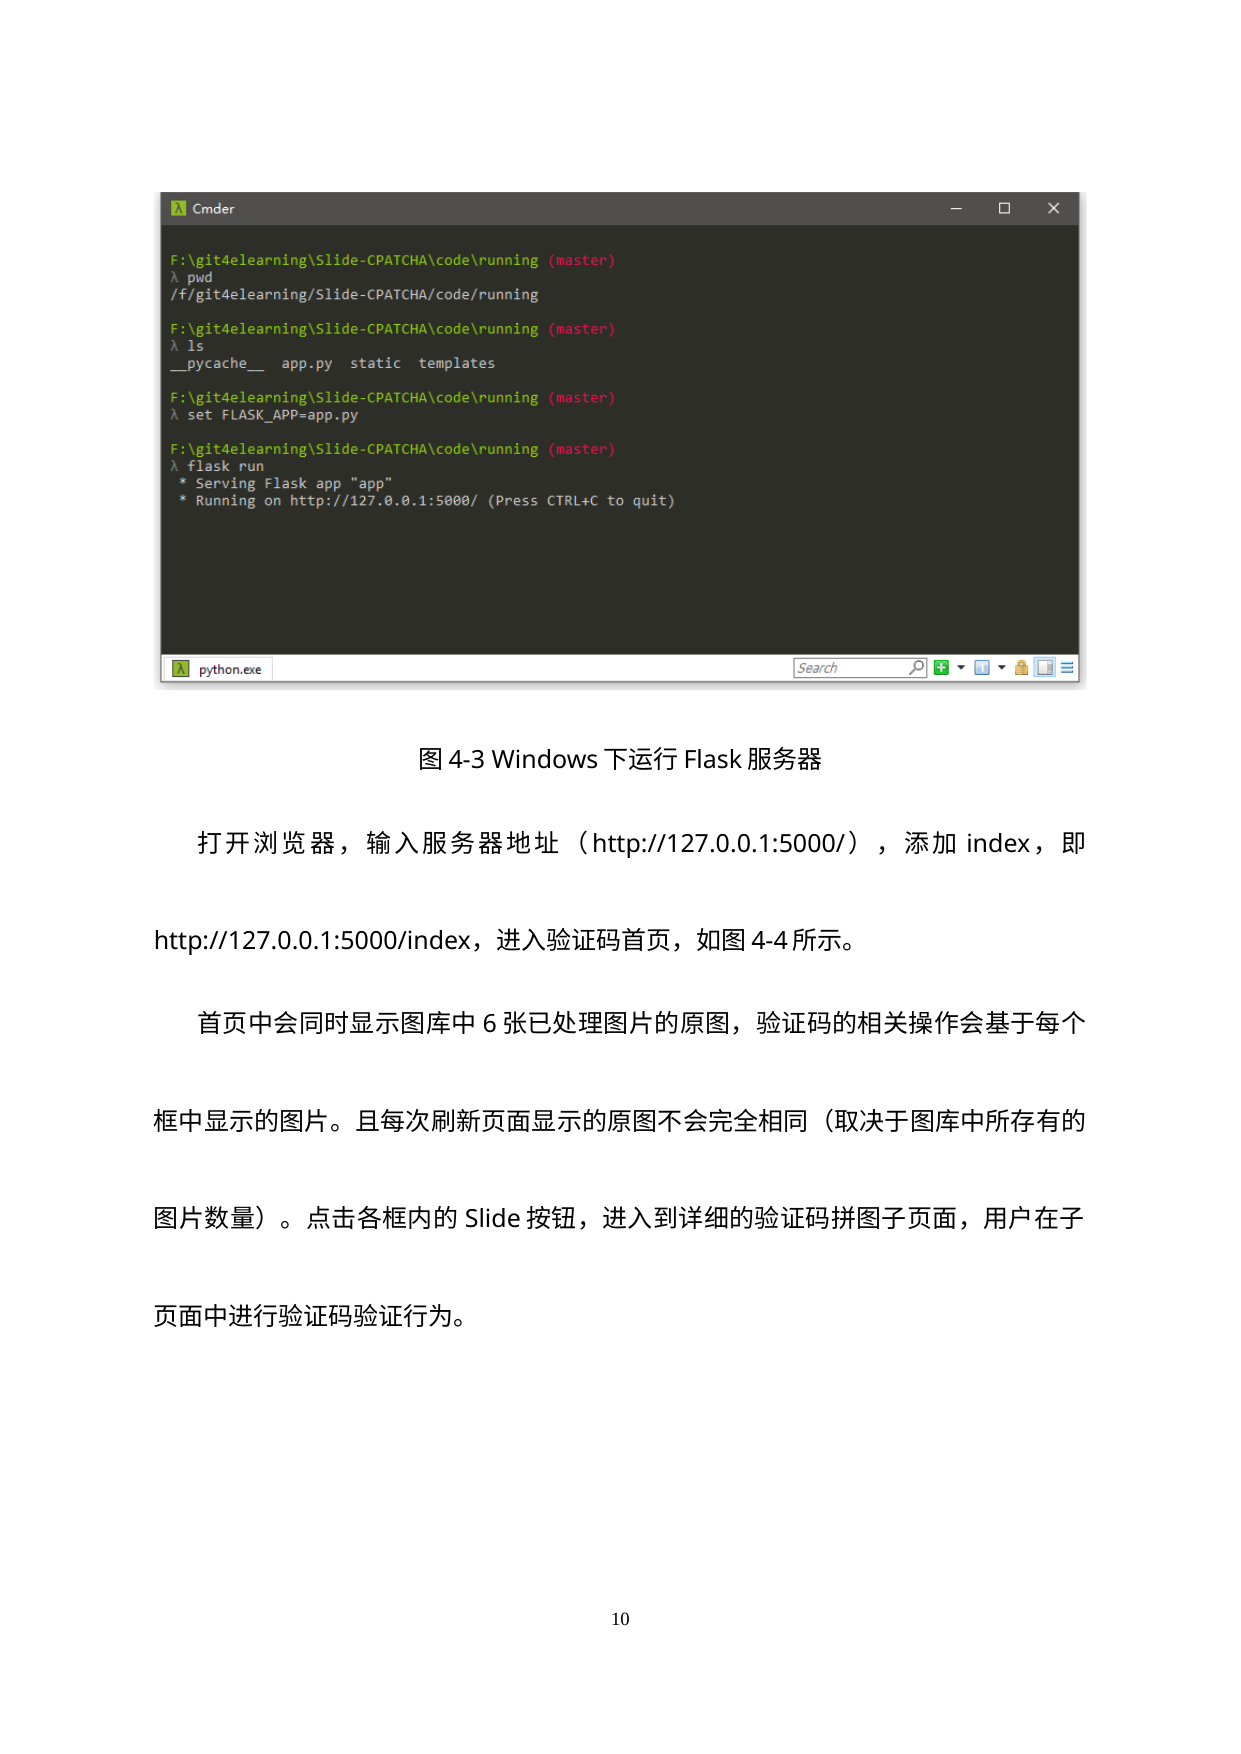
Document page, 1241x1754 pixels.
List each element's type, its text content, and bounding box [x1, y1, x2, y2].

text 首页中会同时显示图库中6张已处理图片的原图，验证码的相关操作会基于每个框中显示的图片。且每次刷新页面显示的原图不会完全相同（取决于图库中所存有的图片数量）。点击各框内的Slide按钮，进入到详细的验证码拼图子页面，用户在子页面中进行验证码验证行为。 [153, 989, 1087, 1347]
picture [153, 192, 1087, 690]
text 打开浏览器，输入服务器地址（http://127.0.0.1:5000/），添加index，即http://127.0.0.1:5000/index，进入验证码首页，如图4-4所示。 [153, 809, 1087, 971]
text 图4-3 Windows下运行Flask服务器 [153, 726, 1087, 791]
